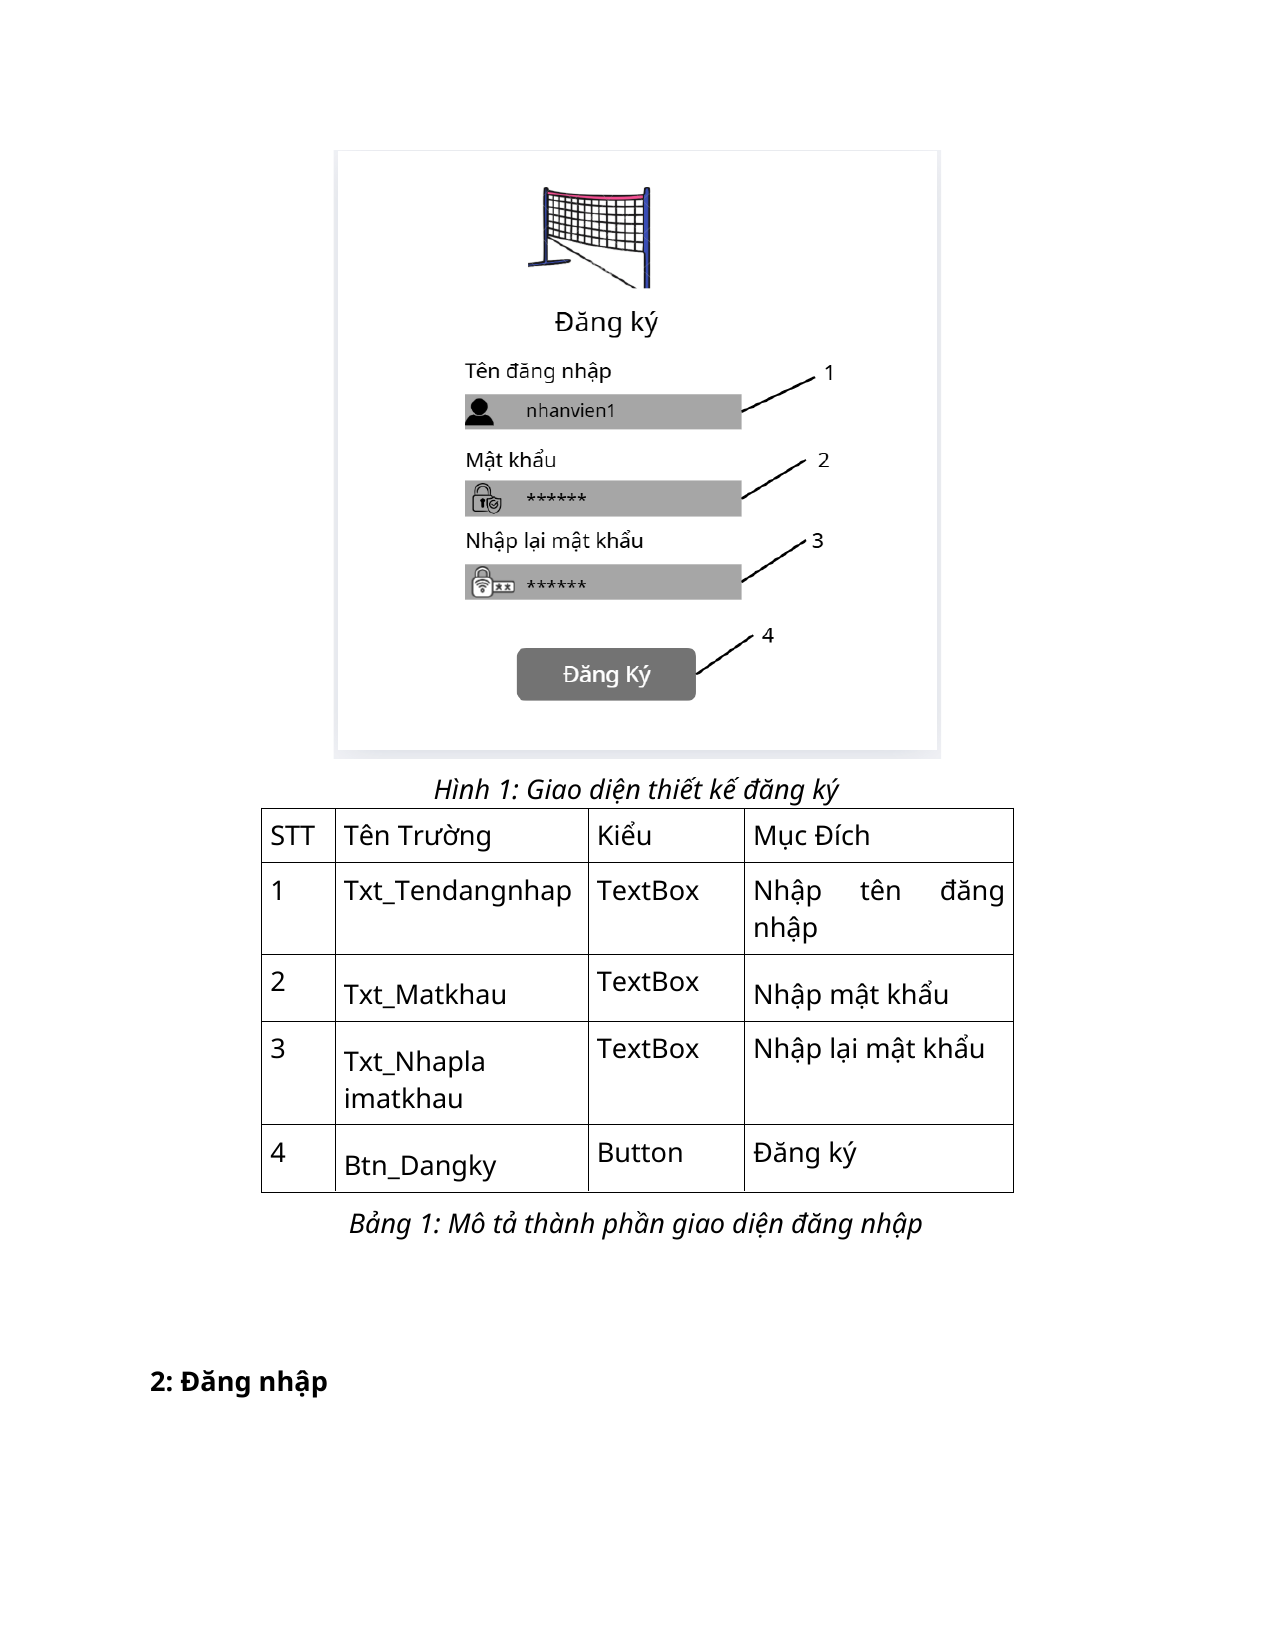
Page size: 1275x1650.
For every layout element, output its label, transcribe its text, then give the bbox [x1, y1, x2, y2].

table_cell 2 [262, 955, 335, 1021]
table_cell Button [589, 1125, 744, 1191]
table_header Kiểu [589, 809, 744, 862]
table_cell Nhập lại mật khẩu [745, 1022, 1013, 1124]
table_cell Nhập tên đăng nhập [745, 863, 1013, 953]
table_cell Btn_Dangky [336, 1125, 588, 1191]
table_cell TextBox [589, 955, 744, 1021]
table_cell TextBox [589, 1022, 744, 1124]
table_cell Txt_Nhaplaimatkhau [336, 1022, 588, 1124]
subtitle 2: Đăng nhập [150, 1362, 1125, 1399]
text Bảng 1: Mô tả thành phần giao diện đăng nhập [150, 1204, 1125, 1241]
table_header Mục Đích [745, 809, 1013, 862]
table_cell Txt_Tendangnhap [336, 863, 588, 953]
table_cell TextBox [589, 863, 744, 953]
table_header STT [262, 809, 335, 862]
table_cell Txt_Matkhau [336, 955, 588, 1021]
table_cell Nhập mật khẩu [745, 955, 1013, 1021]
table_cell Đăng ký [745, 1125, 1013, 1191]
table_cell 4 [262, 1125, 335, 1191]
table_cell 3 [262, 1022, 335, 1124]
text Hình 1: Giao diện thiết kế đăng ký [150, 771, 1125, 808]
table_header Tên Trường [336, 809, 588, 862]
picture [333, 150, 942, 759]
table_cell 1 [262, 863, 335, 953]
